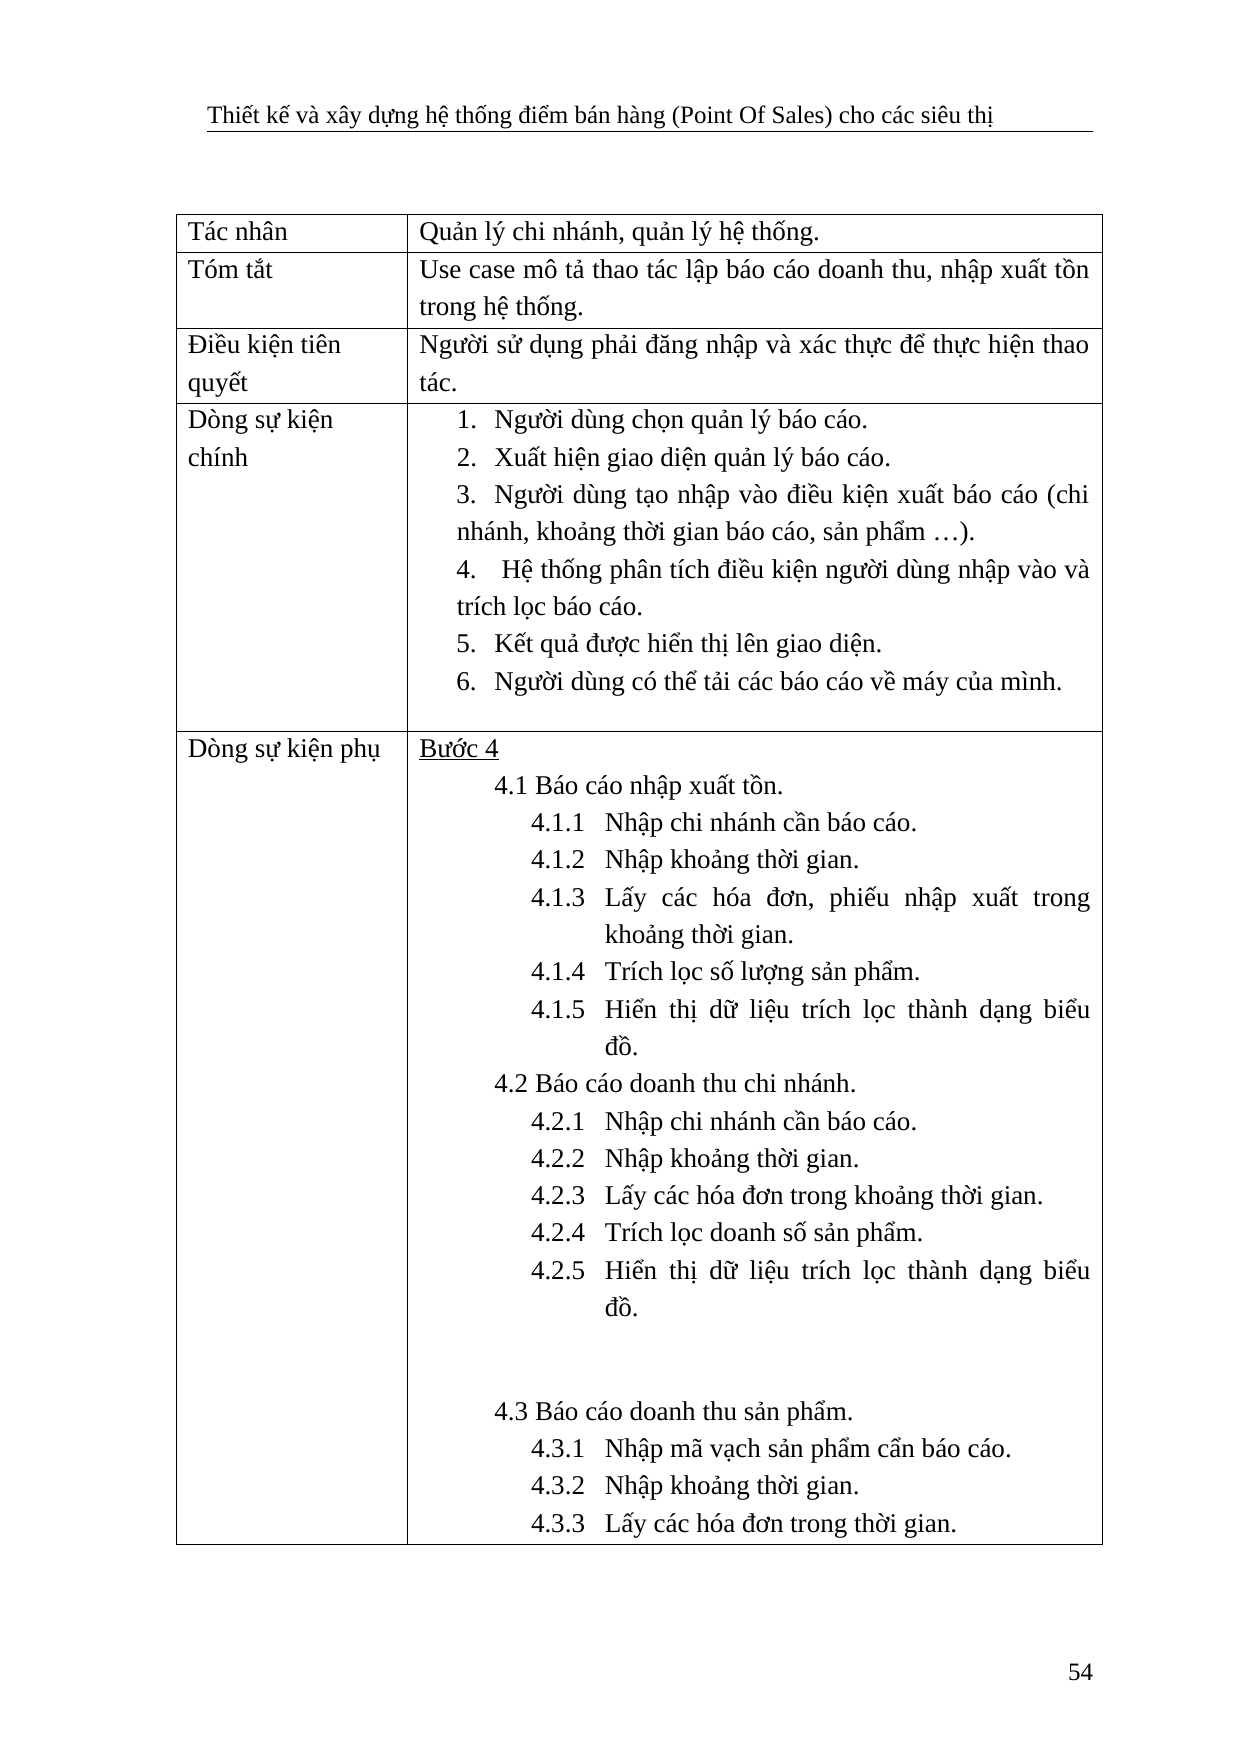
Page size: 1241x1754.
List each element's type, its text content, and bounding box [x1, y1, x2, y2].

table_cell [408, 732, 1102, 1544]
table_cell Use case mô tả thao tác lập báo cáo doanh thu, nhập xuất tồn trong hệ thống. [408, 253, 1102, 327]
table_cell Người dùng chọn quản lý báo cáo. Xuất hiện giao diện quản lý báo cáo. Người dùng tạo nhập vào điều kiện xuất báo cáo (chi nhánh, khoảng thời gian báo cáo, sản phẩm …). Hệ thống phân tích điều kiện người dùng nhập vào và trích lọc báo cáo. Kết quả được hiển thị lên giao diện. Người dùng có thể tải các báo cáo về máy của mình. [408, 404, 1102, 731]
table_header Tác nhân [177, 215, 407, 252]
table_cell Tóm tắt [177, 253, 407, 327]
table_cell Người sử dụng phải đăng nhập và xác thực để thực hiện thao tác. [408, 329, 1102, 403]
table_cell Điều kiện tiên quyết [177, 329, 407, 403]
table_cell Dòng sự kiện phụ [177, 732, 407, 1544]
table_cell Dòng sự kiện chính [177, 404, 407, 731]
table_header Quản lý chi nhánh, quản lý hệ thống. [408, 215, 1102, 252]
